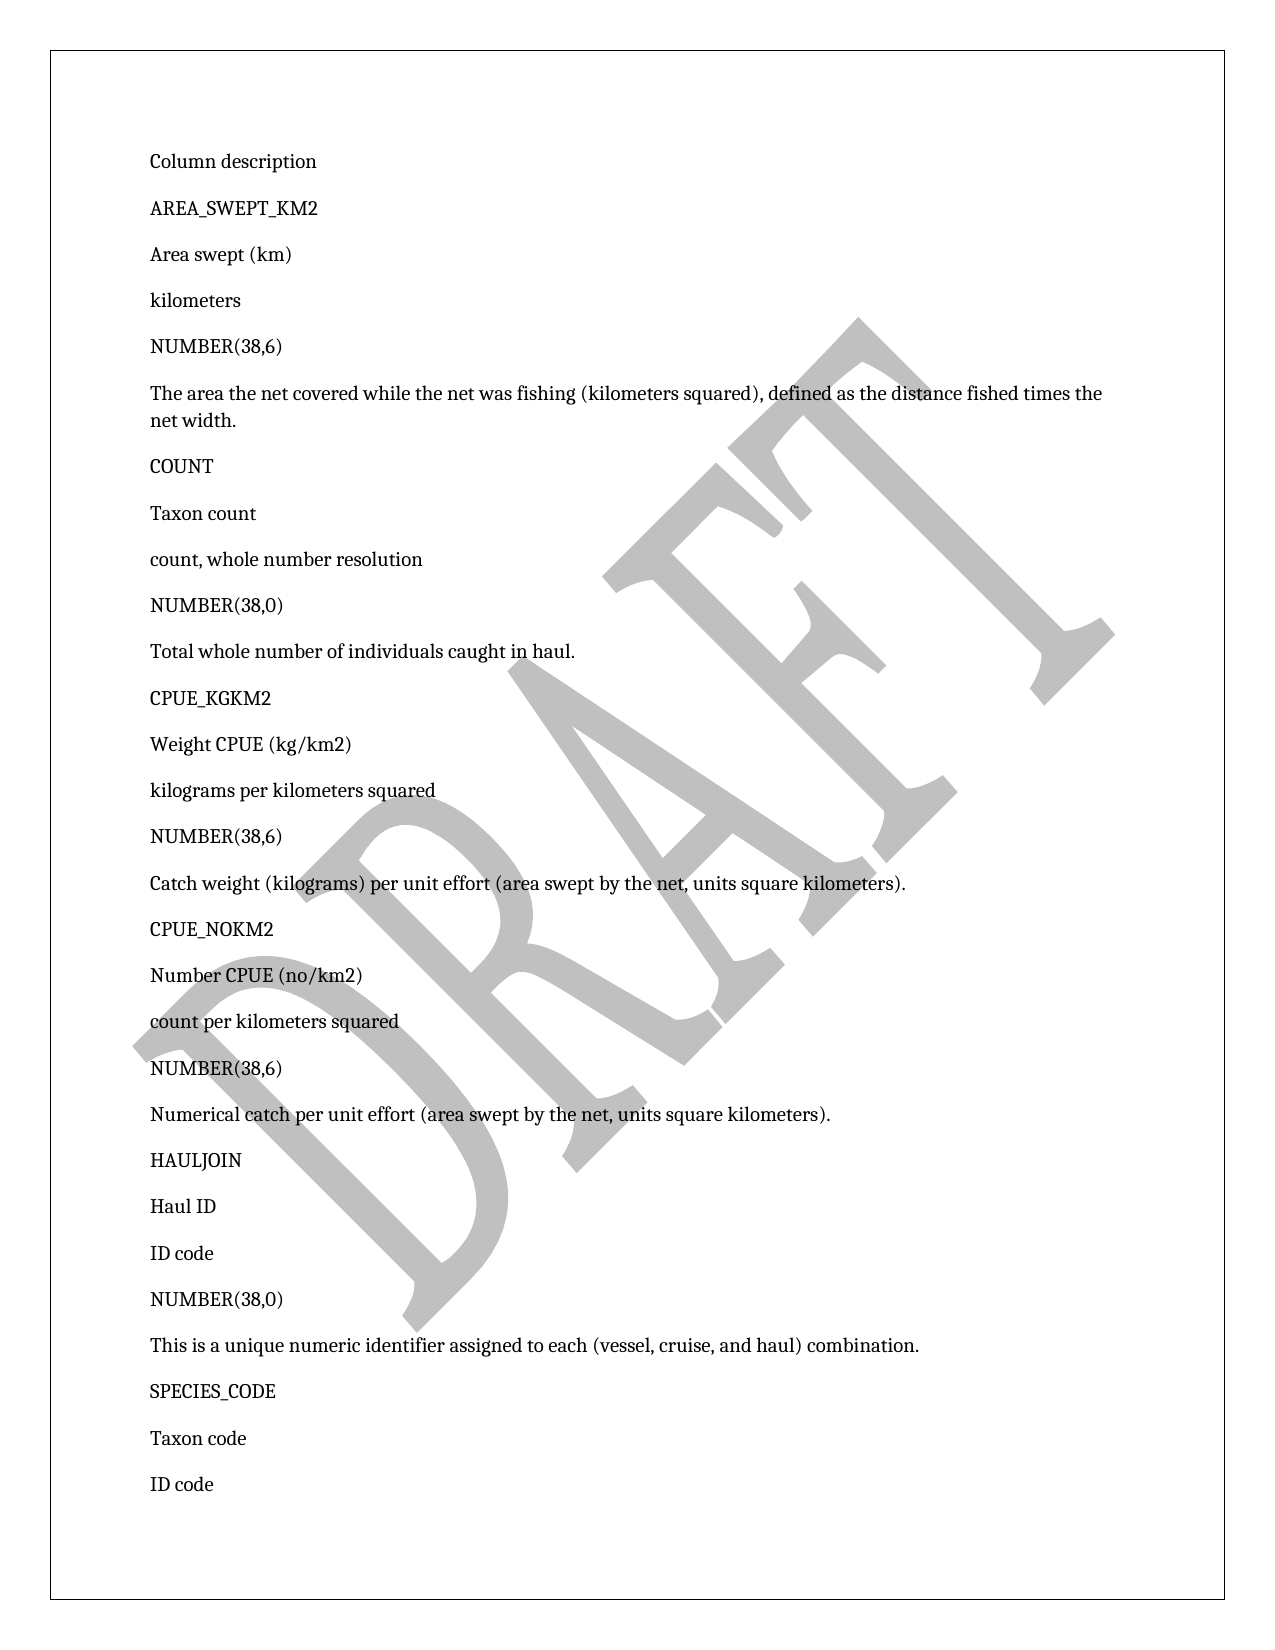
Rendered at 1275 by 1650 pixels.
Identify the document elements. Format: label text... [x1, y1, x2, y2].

text ID code [150, 1241, 1125, 1265]
text kilograms per kilometers squared [150, 779, 1125, 803]
text Number CPUE (no/km2) [150, 964, 1125, 988]
text CPUE_NOKM2 [150, 917, 1125, 941]
text SPECIES_CODE [150, 1380, 1125, 1404]
text Taxon count [150, 501, 1125, 525]
text count, whole number resolution [150, 547, 1125, 571]
text Catch weight (kilograms) per unit effort (area swept by the net, units square kilometers). [150, 871, 1125, 895]
text Total whole number of individuals caught in haul. [150, 640, 1125, 664]
text Weight CPUE (kg/km2) [150, 732, 1125, 756]
text HAULJOIN [150, 1149, 1125, 1173]
text NUMBER(38,6) [150, 1056, 1125, 1080]
text count per kilometers squared [150, 1010, 1125, 1034]
text NUMBER(38,6) [150, 335, 1125, 359]
text Area swept (km) [150, 242, 1125, 266]
text ID code [150, 1472, 1125, 1496]
text COUNT [150, 455, 1125, 479]
text Column description [150, 150, 1125, 174]
text Numerical catch per unit effort (area swept by the net, units square kilometers). [150, 1102, 1125, 1126]
text CPUE_KGKM2 [150, 686, 1125, 710]
text NUMBER(38,6) [150, 825, 1125, 849]
text This is a unique numeric identifier assigned to each (vessel, cruise, and haul) combination. [150, 1334, 1125, 1358]
text Haul ID [150, 1195, 1125, 1219]
text NUMBER(38,0) [150, 1287, 1125, 1311]
text The area the net covered while the net was fishing (kilometers squared), defined as the distance fished times the net width. [150, 381, 1125, 433]
text Taxon code [150, 1426, 1125, 1450]
text AREA_SWEPT_KM2 [150, 196, 1125, 220]
text NUMBER(38,0) [150, 594, 1125, 618]
text kilometers [150, 289, 1125, 313]
